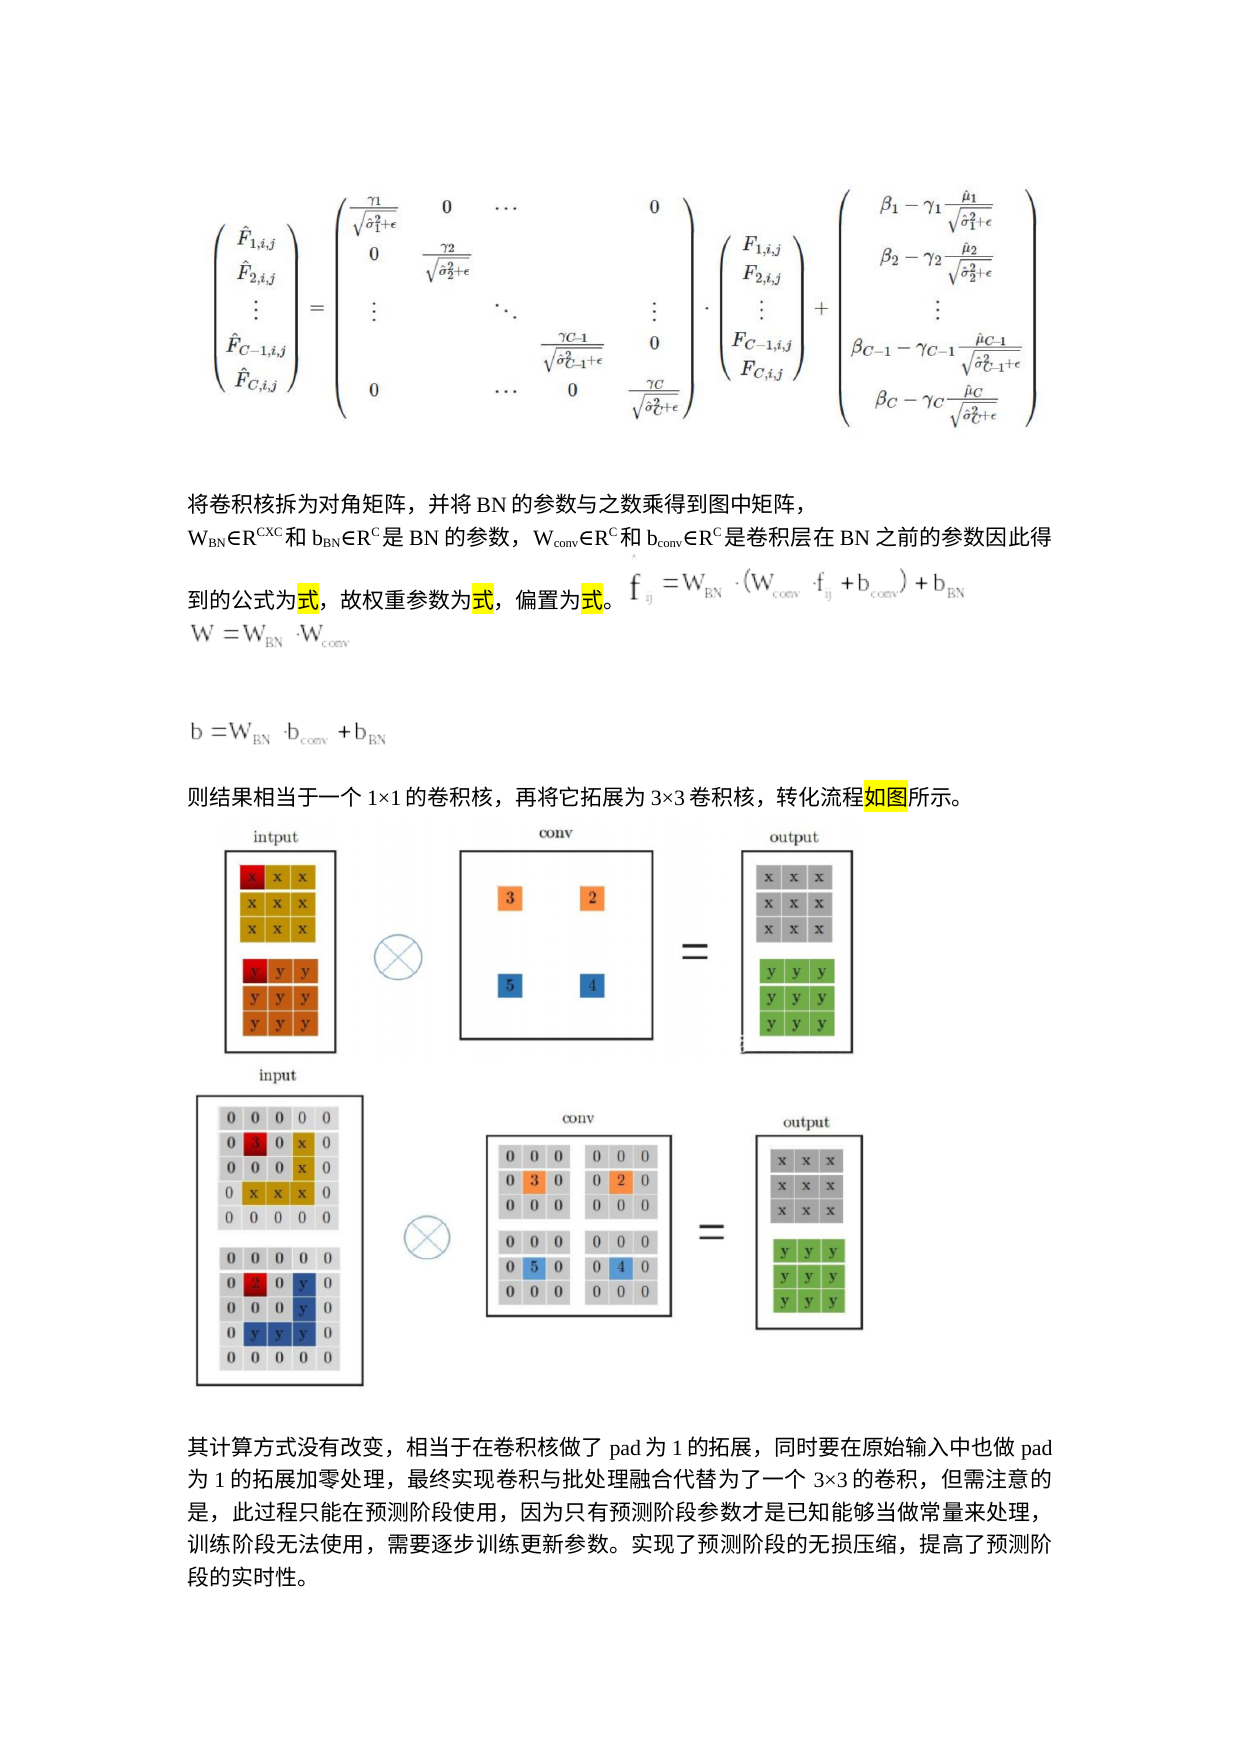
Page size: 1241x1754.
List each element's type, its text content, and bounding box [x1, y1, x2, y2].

picture [187, 162, 1052, 455]
list 其计算方式没有改变，相当于在卷积核做了pad为1的拓展，同时要在原始输入中也做pad为1的拓展加零处理，最终实现卷积与批处理融合代替为了一个3×3的卷积，但需注意的是，此过程只能在预测阶段使用，因为只有预测阶段参数才是已知能够当做常量来处理，训练阶段无法使用，需要逐步训练更新参数。实现了预测阶段的无损压缩，提高了预测阶段的实时性。 [187, 1429, 1053, 1592]
list 将卷积核拆为对角矩阵，并将BN的参数与之数乘得到图中矩阵， [187, 487, 1053, 519]
list WBN∈RCXC和bBN∈RC是BN的参数，Wconv∈RC和bconv∈RC是卷积层在BN之前的参数因此得到的公式为式，故权重参数为式，偏置为式。 [187, 519, 1053, 617]
picture [187, 812, 893, 1401]
list 则结果相当于一个1×1的卷积核，再将它拓展为3×3卷积核，转化流程如图所示。 [187, 779, 1053, 812]
